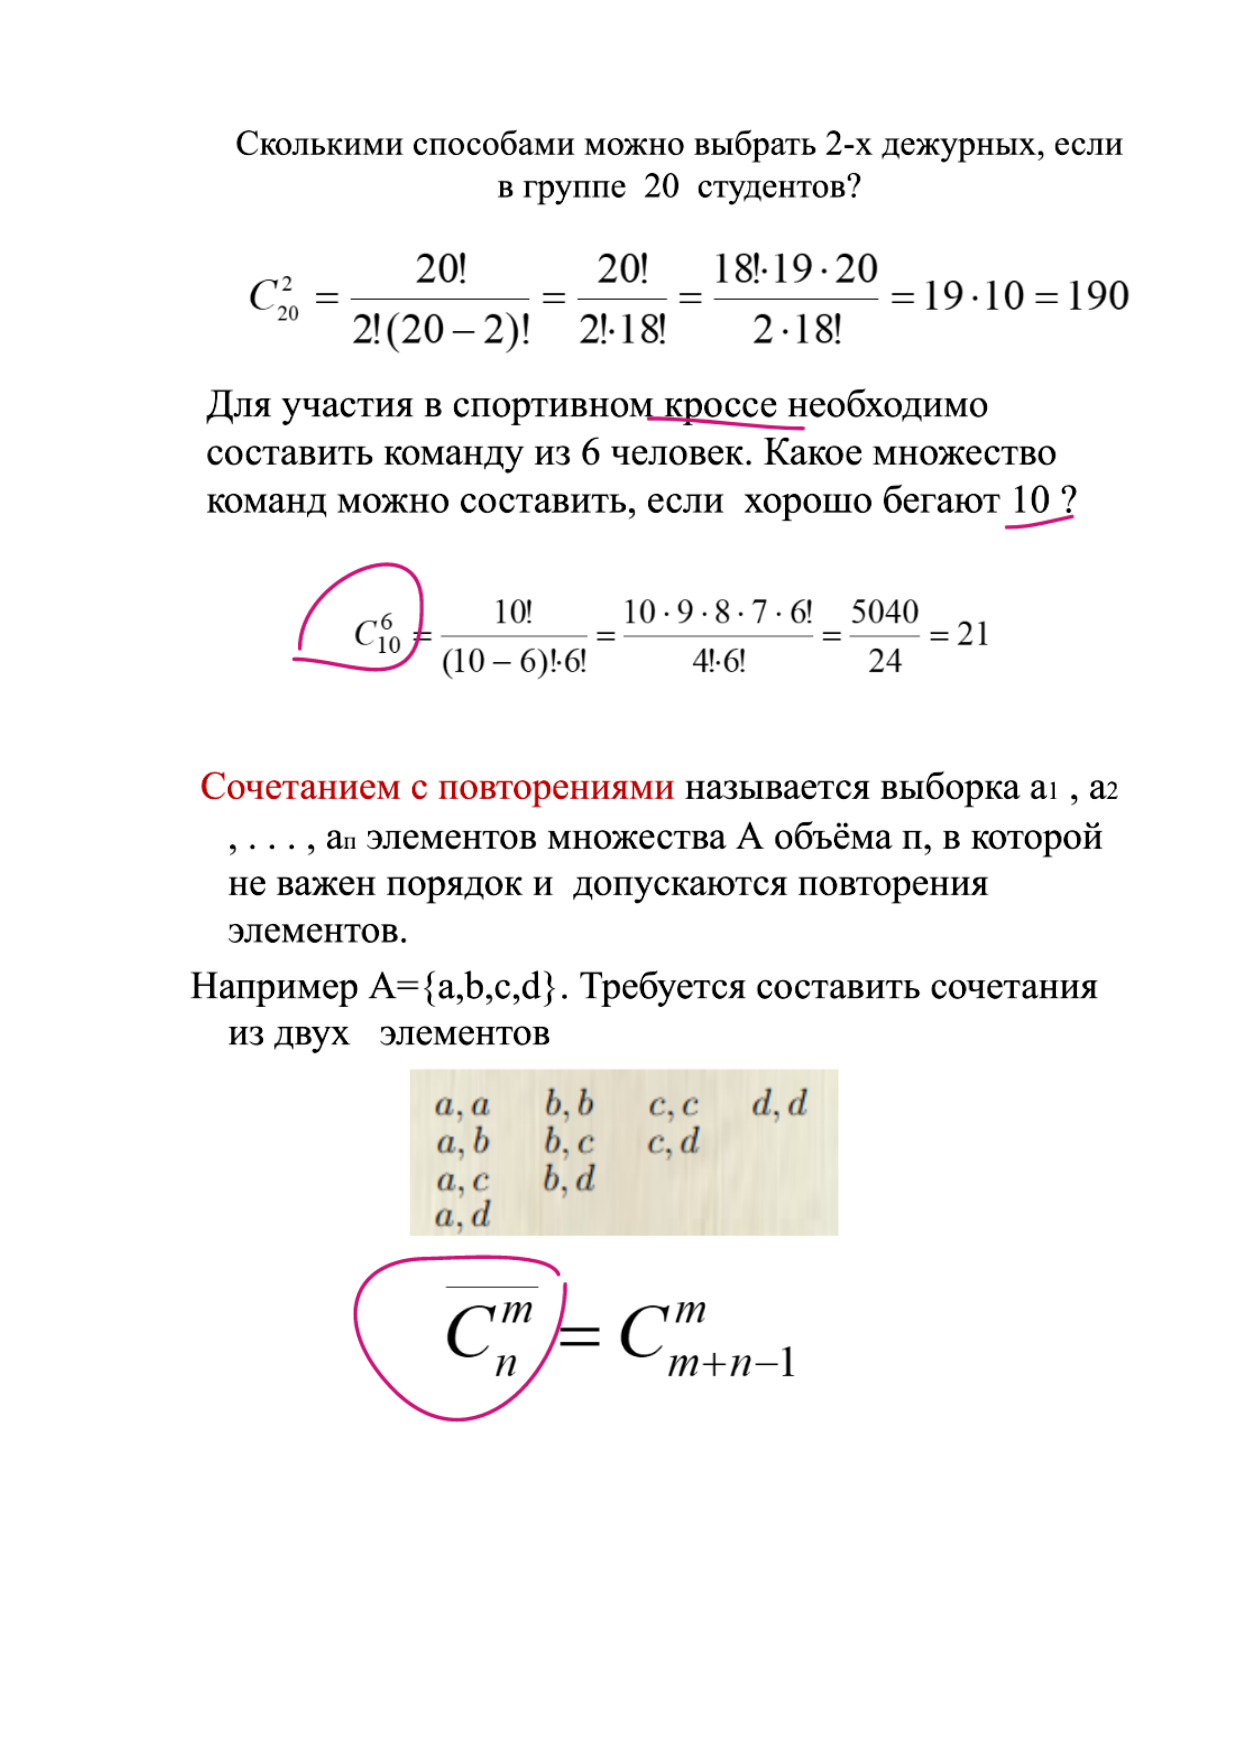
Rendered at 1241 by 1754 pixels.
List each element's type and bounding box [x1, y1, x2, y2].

picture [177, 737, 1152, 1447]
picture [177, 118, 1152, 735]
